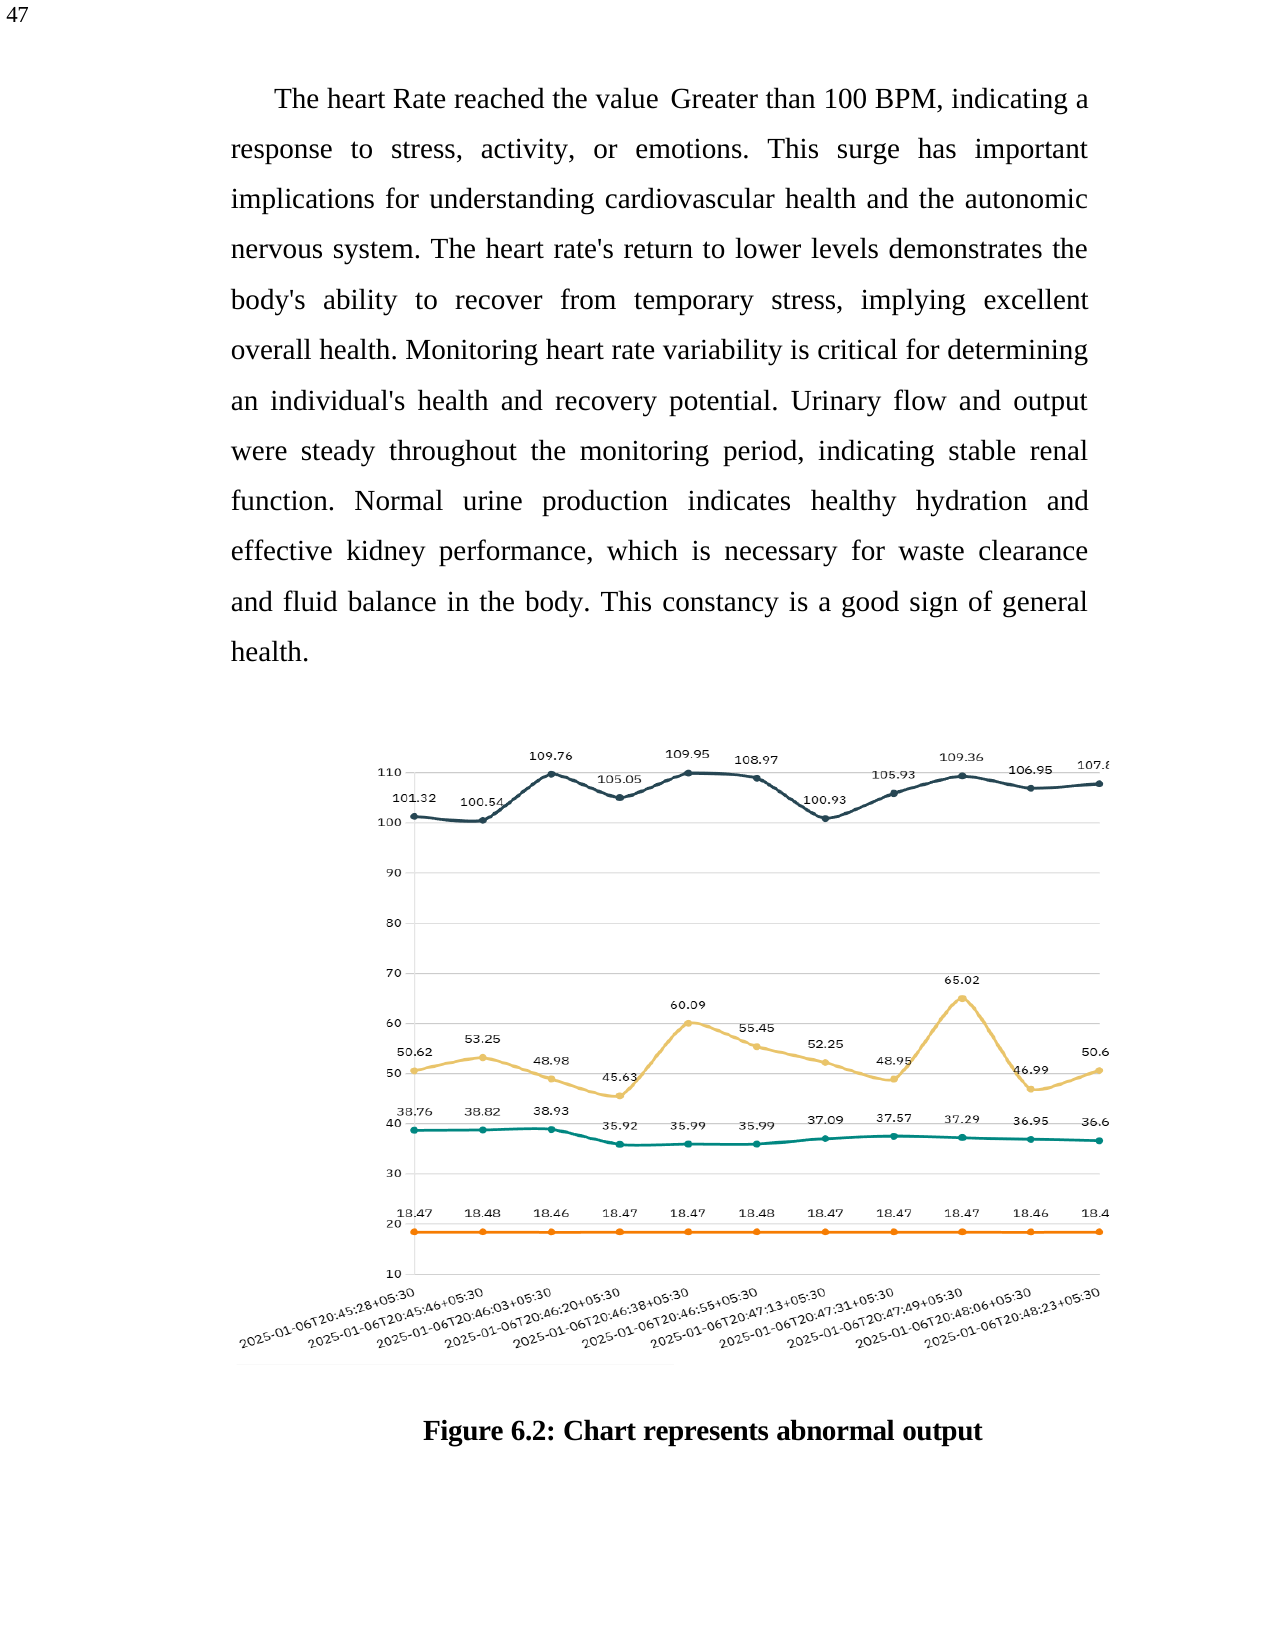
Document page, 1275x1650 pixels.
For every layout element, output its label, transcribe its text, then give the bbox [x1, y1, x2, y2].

text The heart Rate reached the value Greater than 100 BPM, indicating a response to stress, activity, or emotions. This surge has important implications for understanding cardiovascular health and the autonomic nervous system. The heart rate's return to lower levels demonstrates the body's ability to recover from temporary stress, implying excellent overall health. Monitoring heart rate variability is critical for determining an individual's health and recovery potential. Urinary flow and output were steady throughout the monitoring period, indicating stable renal function. Normal urine production indicates healthy hydration and effective kidney performance, which is necessary for waste clearance and fluid balance in the body. This constancy is a good sign of general health. [231, 81, 1089, 668]
subtitle Figure 6.2: Chart represents abnormal output [168, 1413, 1237, 1446]
picture [236, 750, 1110, 1365]
